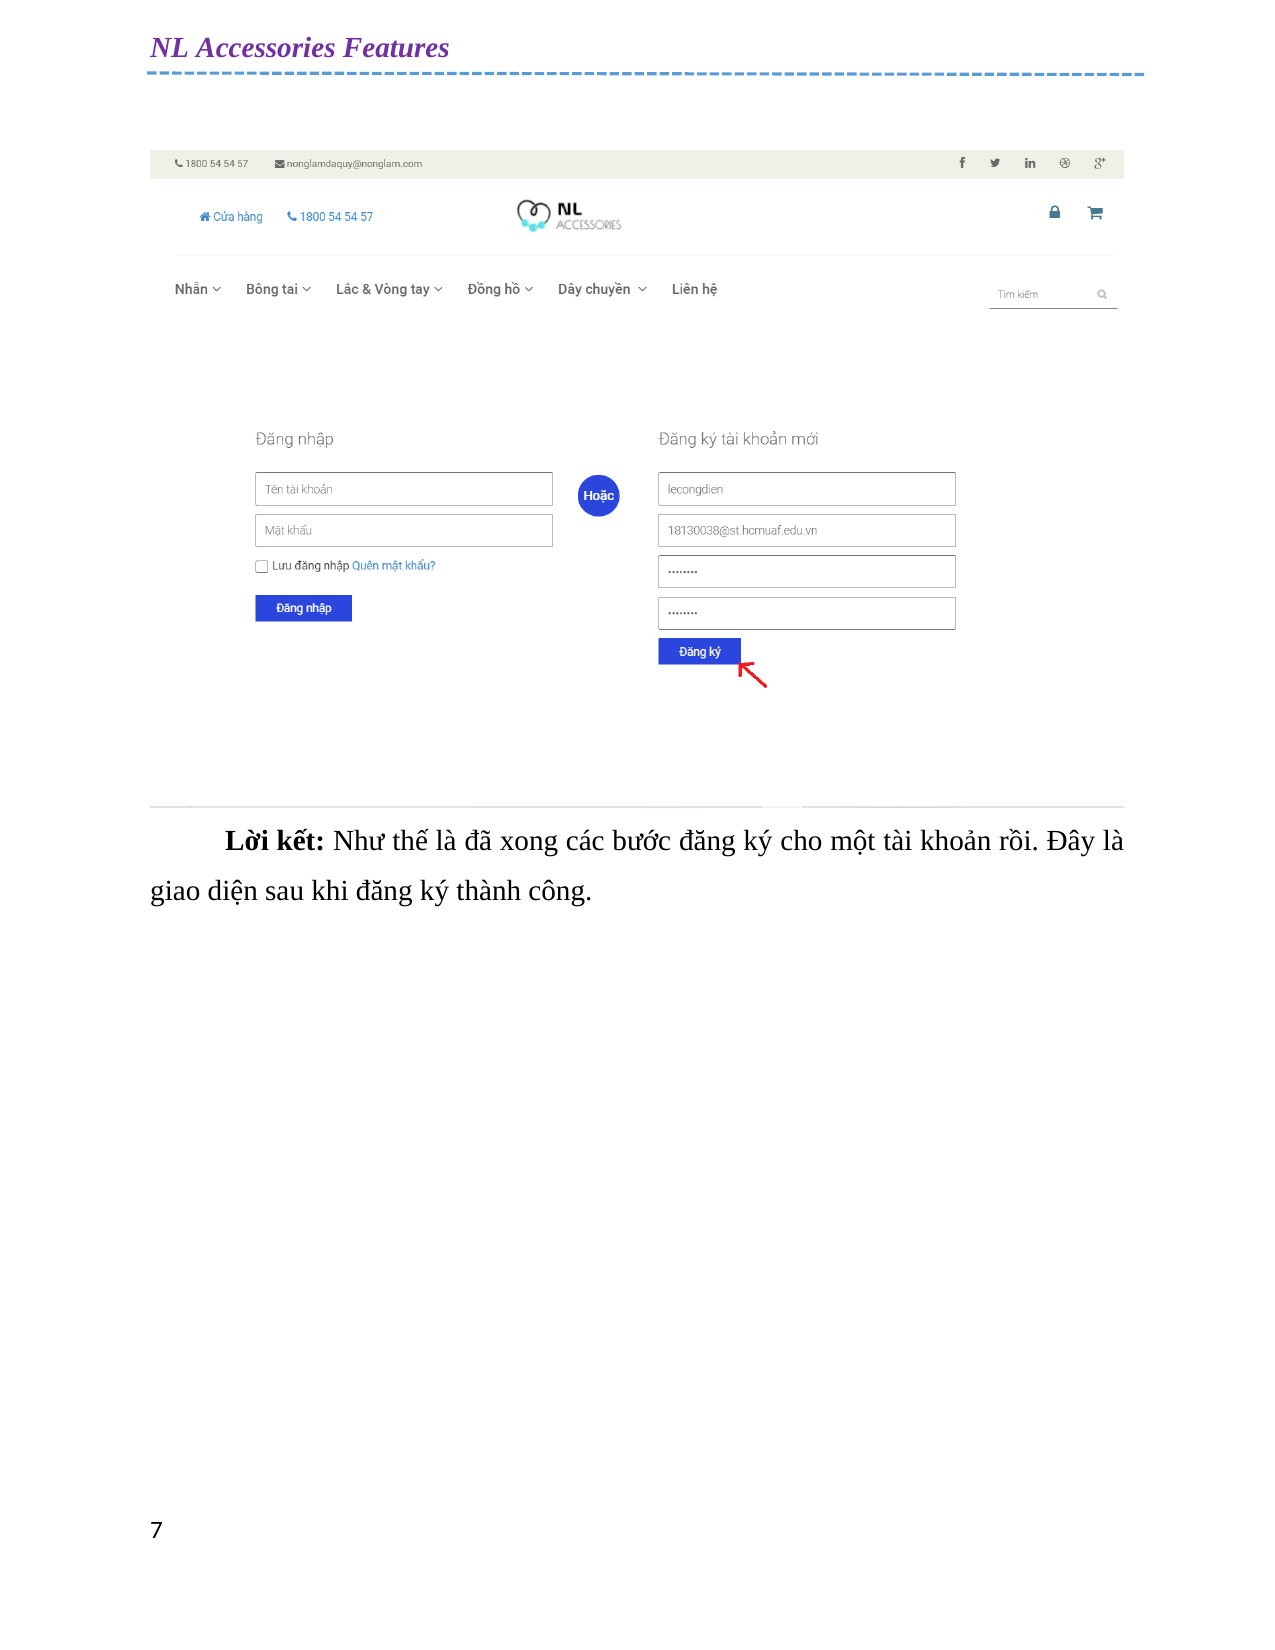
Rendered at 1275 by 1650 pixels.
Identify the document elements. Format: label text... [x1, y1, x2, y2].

text Lời kết: Như thế là đã xong các bước đăng ký cho một tài khoản rồi. Đây là giao diện sau khi đăng ký thành công. [150, 823, 1125, 907]
picture [150, 150, 1124, 808]
